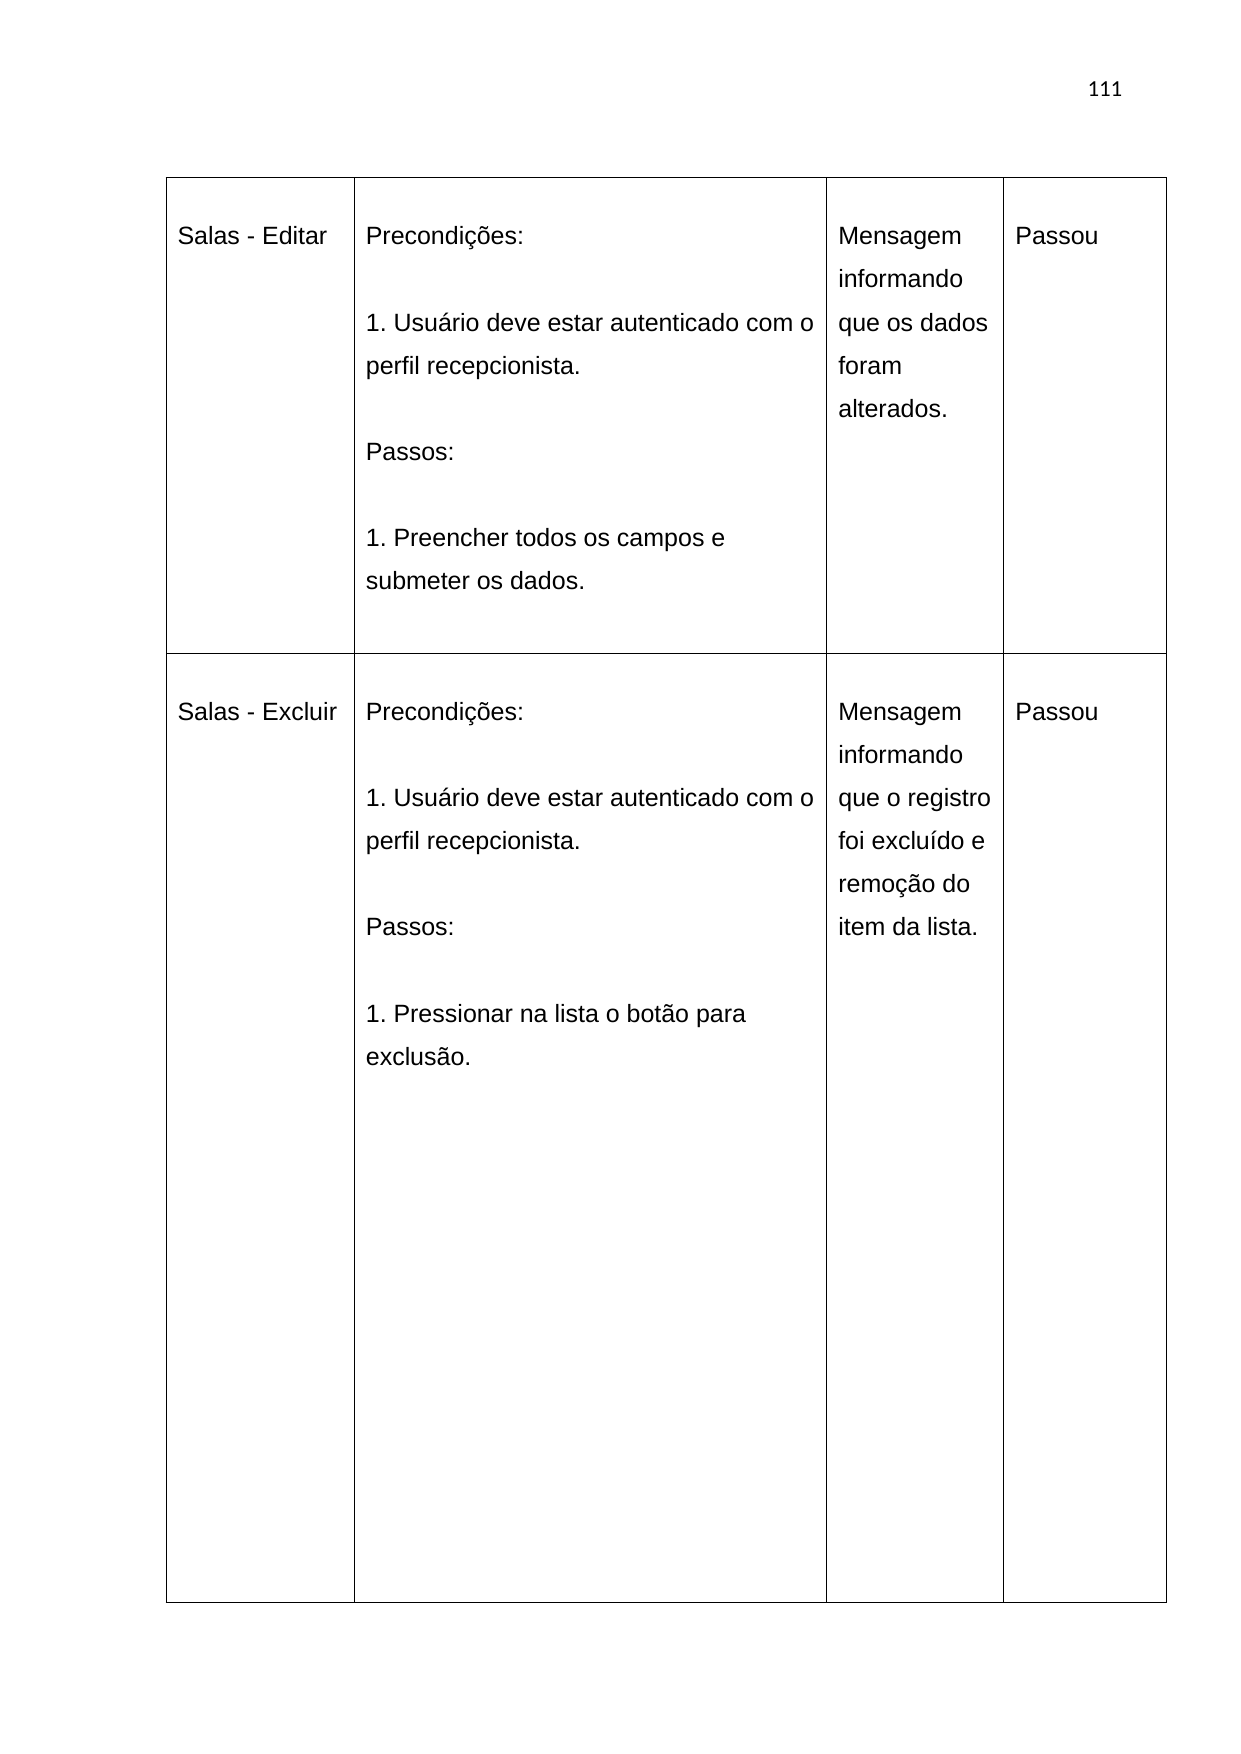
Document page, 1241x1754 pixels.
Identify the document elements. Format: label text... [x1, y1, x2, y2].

table_cell Salas - Editar [167, 178, 354, 652]
table_cell Passou [1004, 654, 1166, 1602]
table_cell Mensagem informando que os dados foram alterados. [827, 178, 1003, 652]
table_cell Precondições: 1. Usuário deve estar autenticado com o perfil recepcionista. Passos: 1. Pressionar na lista o botão para exclusão. [355, 654, 826, 1602]
table_cell Salas - Excluir [167, 654, 354, 1602]
table_cell Mensagem informando que o registro foi excluído e remoção do item da lista. [827, 654, 1003, 1602]
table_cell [355, 178, 826, 652]
table_cell Passou [1004, 178, 1166, 652]
